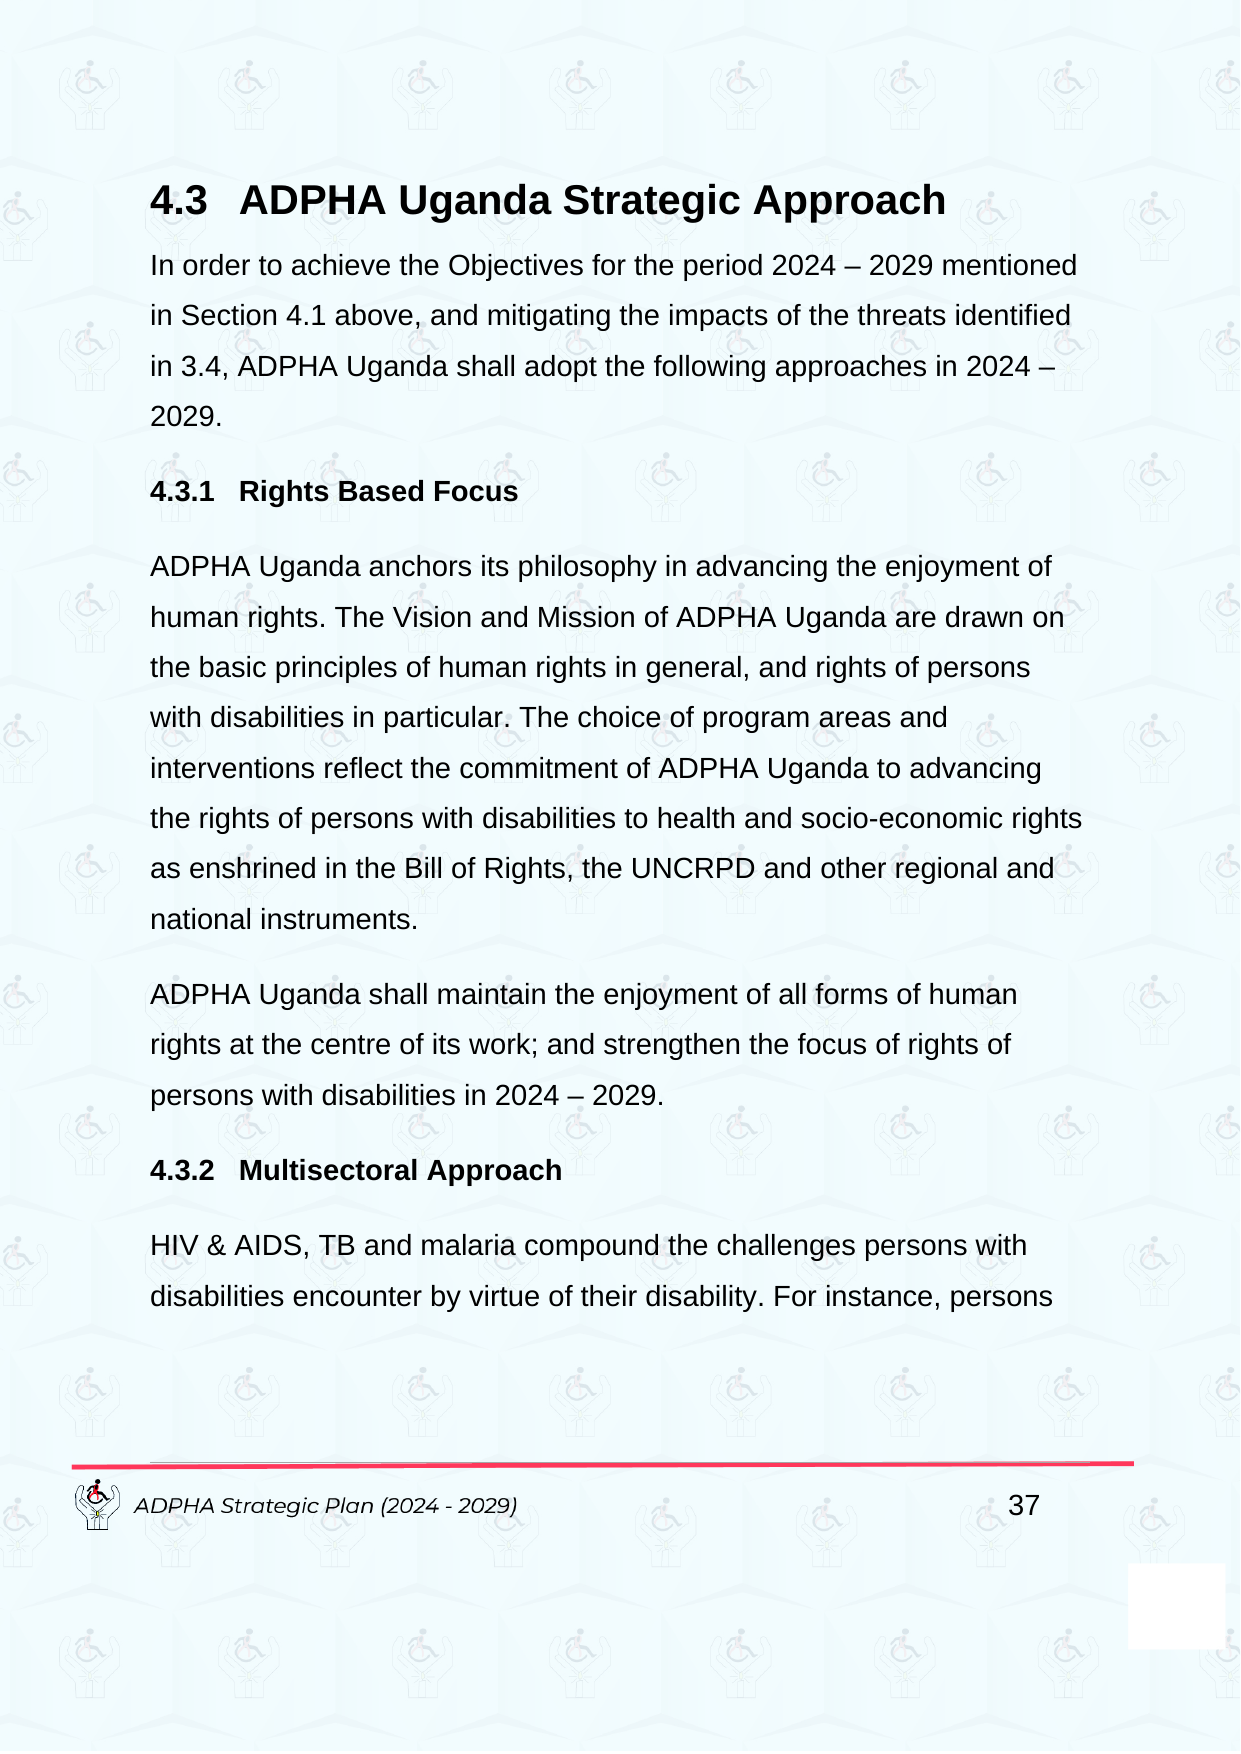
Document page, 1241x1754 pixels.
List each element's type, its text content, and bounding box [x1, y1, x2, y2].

picture [0, 0, 1241, 1754]
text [150, 1228, 1090, 1312]
text ADPHA Uganda anchors its philosophy in advancing the enjoyment of human rights. The Vision and Mission of ADPHA Uganda are drawn on the basic principles of human rights in general, and rights of persons with disabilities in particular. The choice of program areas and interventions reflect the commitment of ADPHA Uganda to advancing the rights of persons with disabilities to health and socio-economic rights as enshrined in the Bill of Rights, the UNCRPD and other regional and national instruments. [150, 549, 1090, 935]
subtitle Multisectoral Approach [150, 1153, 1090, 1186]
subtitle ADPHA Uganda Strategic Approach [150, 175, 1090, 223]
text ADPHA Uganda shall maintain the enjoyment of all forms of human rights at the centre of its work; and strengthen the focus of rights of persons with disabilities in 2024 – 2029. [150, 977, 1090, 1111]
subtitle Rights Based Focus [150, 474, 1090, 508]
text In order to achieve the Objectives for the period 2024 – 2029 mentioned in Section 4.1 above, and mitigating the impacts of the threats identified in 3.4, ADPHA Uganda shall adopt the following approaches in 2024 – 2029. [150, 248, 1090, 432]
